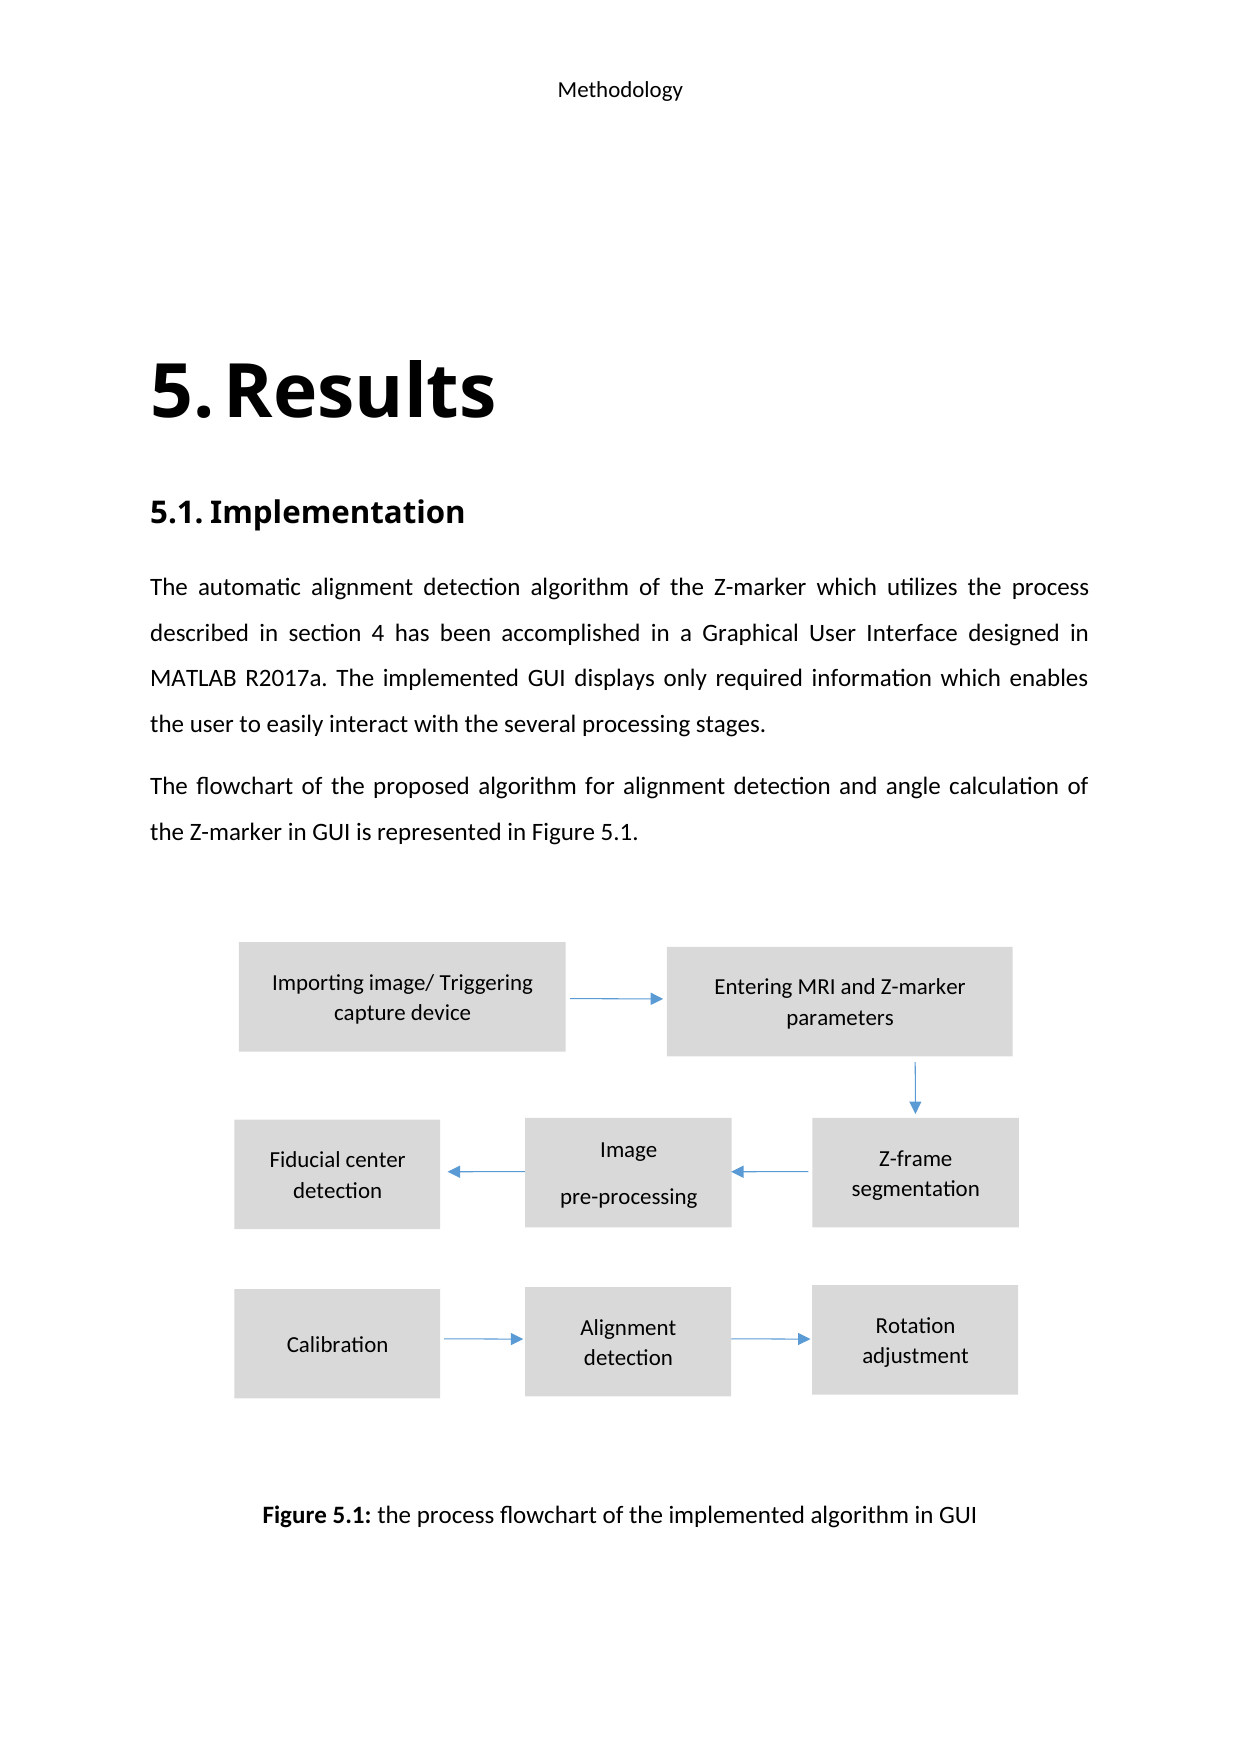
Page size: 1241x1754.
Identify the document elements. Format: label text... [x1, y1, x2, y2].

text The automatic alignment detection algorithm of the Z-marker which utilizes the process described in section 4 has been accomplished in a Graphical User Interface designed in MATLAB R2017a. The implemented GUI displays only required information which enables the user to easily interact with the several processing stages. [150, 571, 1090, 739]
list Results [150, 337, 1090, 439]
list Implementation [150, 490, 1090, 533]
text Figure 5.1: the process flowchart of the implemented algorithm in GUI [150, 1499, 1090, 1529]
text The flowchart of the proposed algorithm for alignment detection and angle calculation of the Z-marker in GUI is represented in Figure 5.1. [150, 771, 1090, 847]
